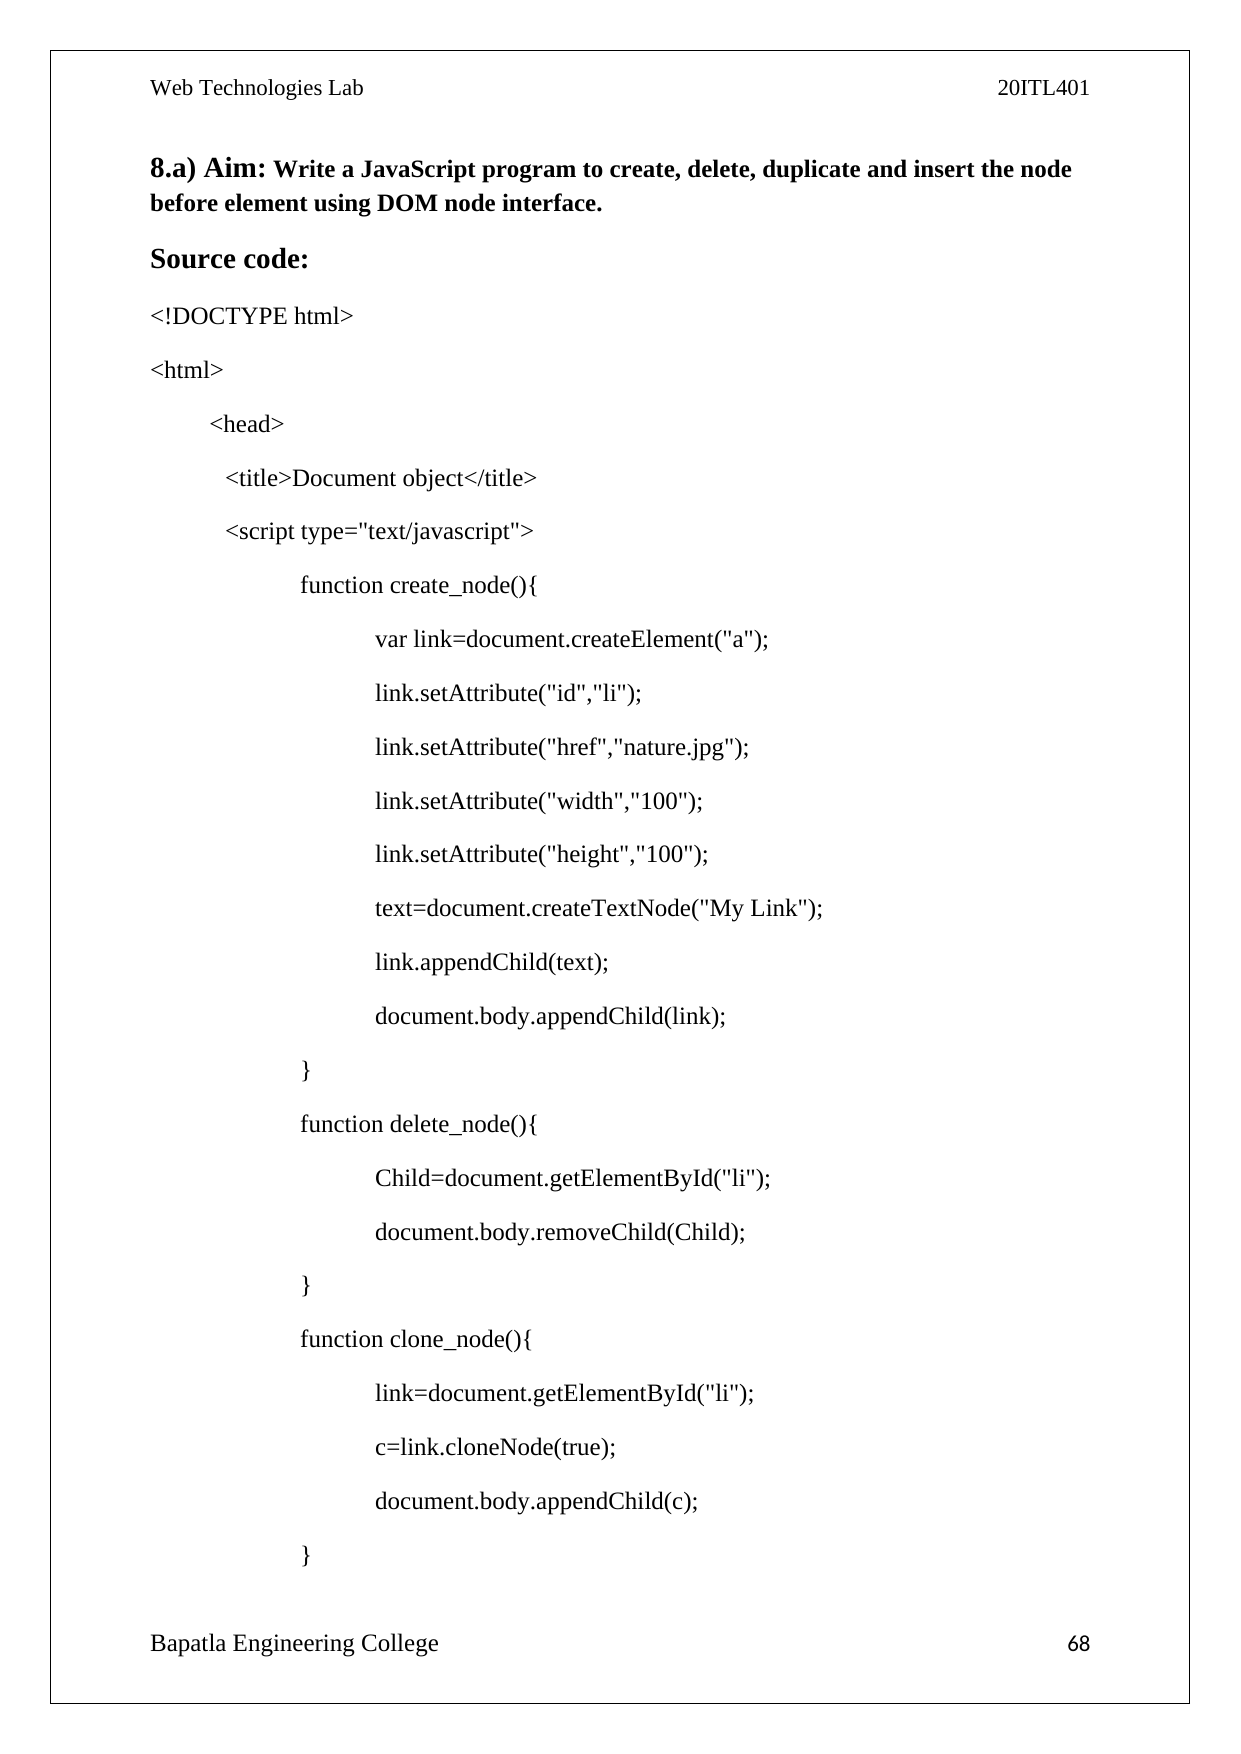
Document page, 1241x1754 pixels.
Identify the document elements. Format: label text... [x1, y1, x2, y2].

text <!DOCTYPE html> [150, 301, 1090, 330]
text <title>Document object</title> [150, 463, 1090, 491]
text document.body.appendChild(c); [150, 1486, 1090, 1514]
text document.body.removeChild(Child); [150, 1217, 1090, 1245]
text Source code: [150, 242, 1090, 275]
text function clone_node(){ [150, 1324, 1090, 1353]
text link.setAttribute("href","nature.jpg"); [150, 732, 1090, 761]
text text=document.createTextNode("My Link"); [150, 893, 1090, 922]
text link.setAttribute("width","100"); [150, 786, 1090, 814]
text var link=document.createElement("a"); [150, 624, 1090, 653]
text function delete_node(){ [150, 1109, 1090, 1138]
text link.appendChild(text); [150, 947, 1090, 976]
text Child=document.getElementById("li"); [150, 1163, 1090, 1191]
text <html> [150, 355, 1090, 384]
text } [150, 1540, 1090, 1568]
text link.setAttribute("id","li"); [150, 678, 1090, 707]
text 8.a) Aim: Write a JavaScript program to create, delete, duplicate and insert the node before element using DOM node interface. [150, 150, 1090, 217]
text function create_node(){ [150, 570, 1090, 599]
text } [150, 1055, 1090, 1084]
text <head> [150, 409, 1090, 437]
text link.setAttribute("height","100"); [150, 839, 1090, 868]
text document.body.appendChild(link); [150, 1001, 1090, 1030]
text c=link.cloneNode(true); [150, 1432, 1090, 1461]
text } [150, 1270, 1090, 1299]
text <script type="text/javascript"> [150, 516, 1090, 545]
text link=document.getElementById("li"); [150, 1378, 1090, 1407]
